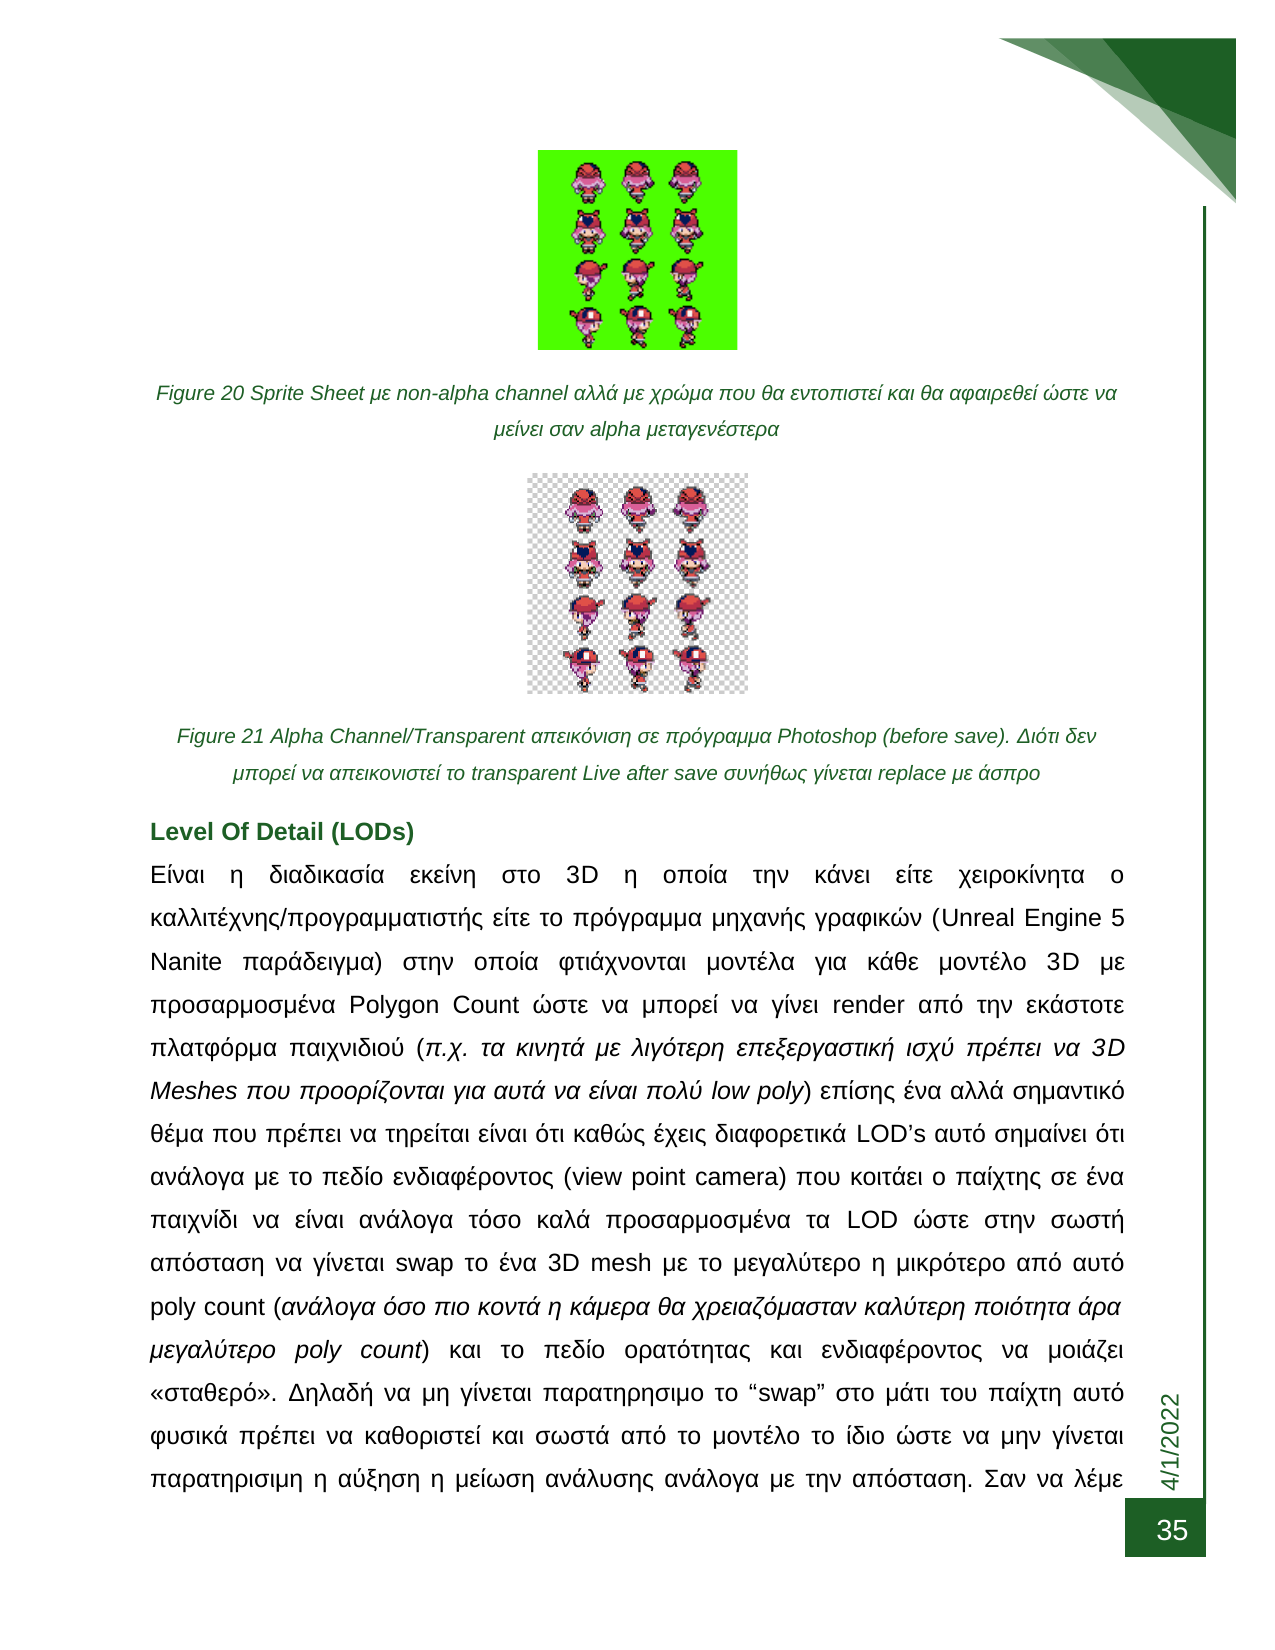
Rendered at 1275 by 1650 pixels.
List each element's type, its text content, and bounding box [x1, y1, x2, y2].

text Figure 21 Sprite Sheet με non-alpha channel αλλά με χρώμα που θα εντοπιστεί και θα αφαιρεθεί ώστε να μείνει σαν alpha μεταγενέστερα [150, 381, 1125, 440]
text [150, 860, 1125, 1493]
picture [527, 473, 748, 694]
picture [537, 150, 738, 350]
text Figure 22 Alpha Channel/Transparent απεικόνιση σε πρόγραμμα Photoshop (before save). Διότι δεν μπορεί να απεικονιστεί το transparent Live after save συνήθως γίνεται replace με άσπρο [150, 724, 1125, 784]
picture [997, 38, 1236, 204]
subtitle Level Of Detail (LODs) [150, 817, 1125, 846]
